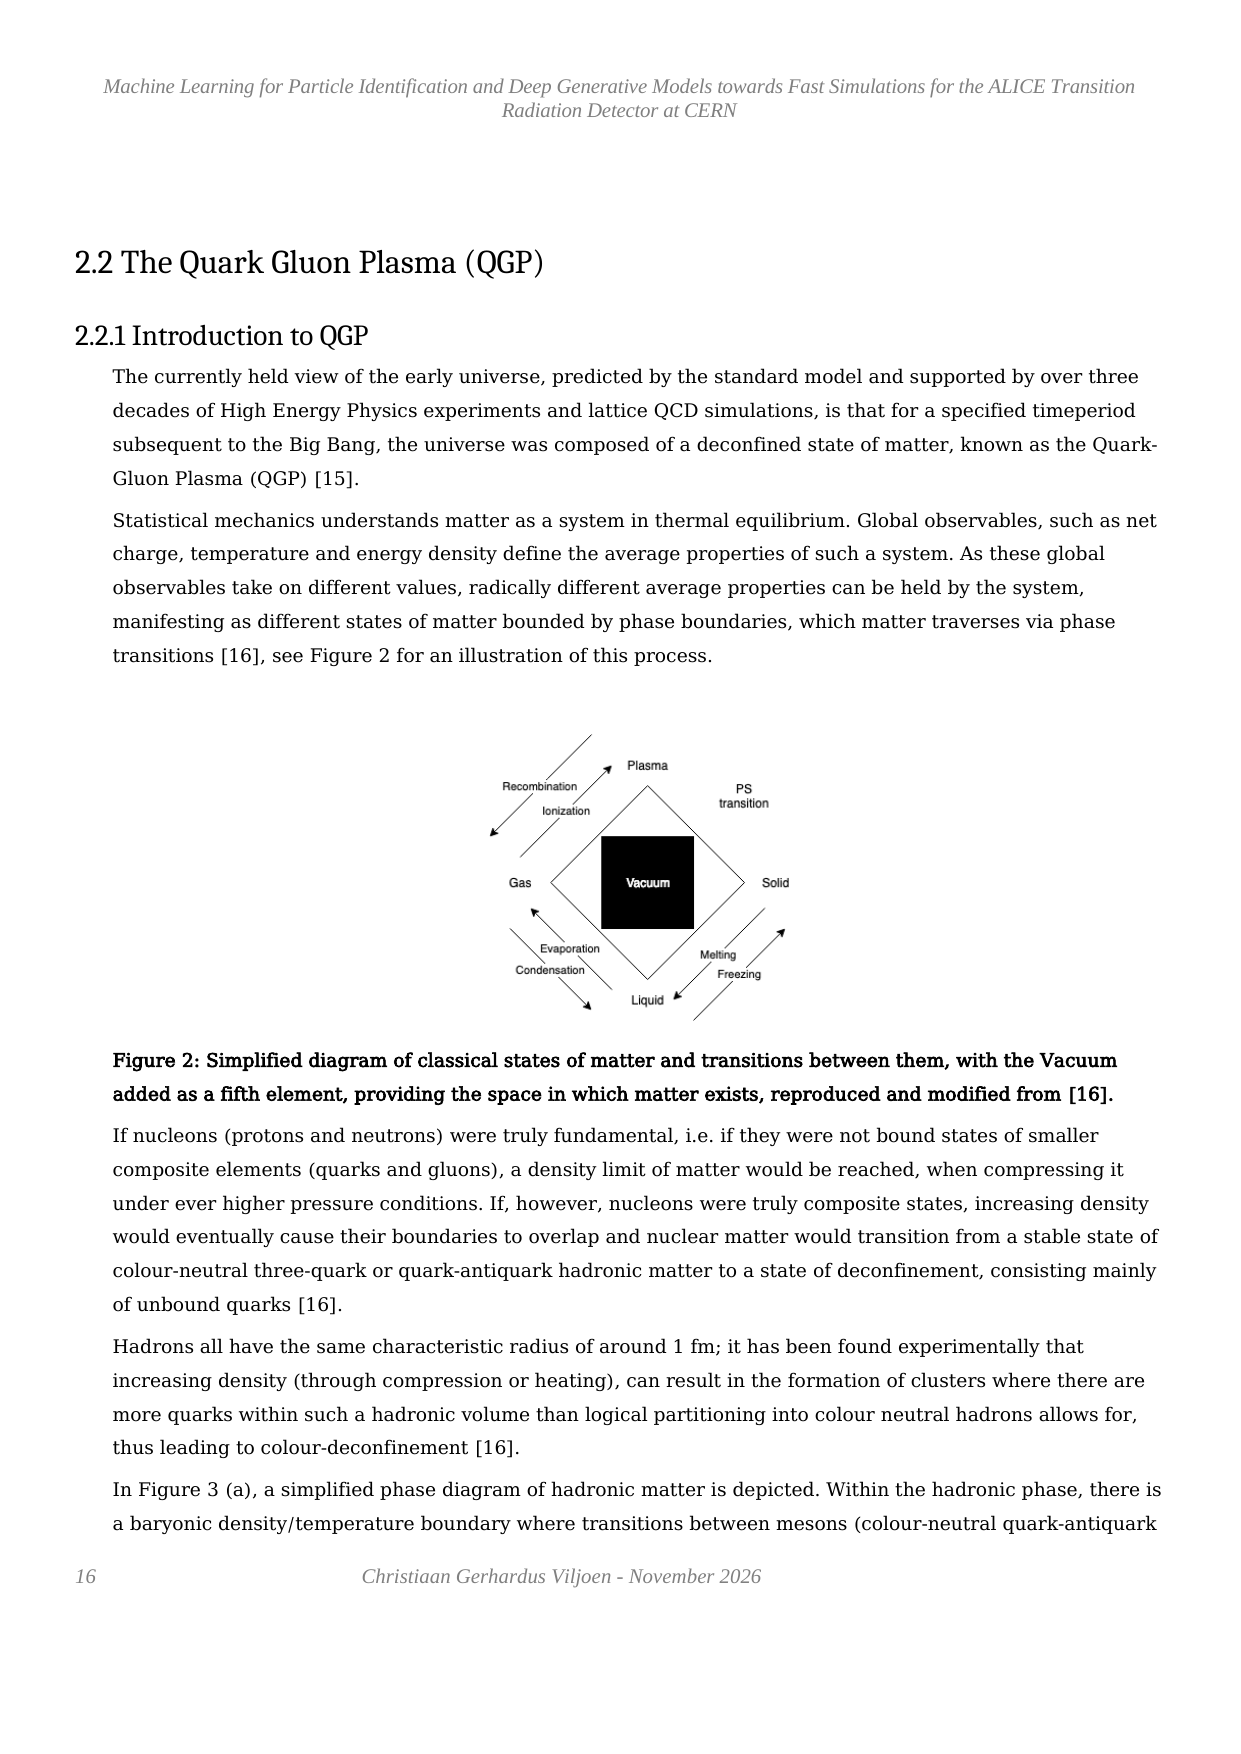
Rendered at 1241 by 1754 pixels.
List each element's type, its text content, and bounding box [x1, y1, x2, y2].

text If nucleons (protons and neutrons) were truly fundamental, i.e. if they were not bound states of smaller composite elements (quarks and gluons), a density limit of matter would be reached, when compressing it under ever higher pressure conditions. If, however, nucleons were truly composite states, increasing density would eventually cause their boundaries to overlap and nuclear matter would transition from a stable state of colour-neutral three-quark or quark-antiquark hadronic matter to a state of deconfinement, consisting mainly of unbound quarks . [112, 1124, 1165, 1315]
text Hadrons all have the same characteristic radius of around 1 fm; it has been found experimentally that increasing density (through compression or heating), can result in the formation of clusters where there are more quarks within such a hadronic volume than logical partitioning into colour neutral hadrons allows for, thus leading to colour-deconfinement . [112, 1335, 1165, 1459]
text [112, 1478, 1165, 1534]
text The currently held view of the early universe, predicted by the standard model and supported by over three decades of High Energy Physics experiments and lattice QCD simulations, is that for a specified timeperiod subsequent to the Big Bang, the universe was composed of a deconfined state of matter, known as the Quark-Gluon Plasma (QGP) . [112, 365, 1165, 489]
text Statistical mechanics understands matter as a system in thermal equilibrium. Global observables, such as net charge, temperature and energy density define the average properties of such a system. As these global observables take on different values, radically different average properties can be held by the system, manifesting as different states of matter bounded by phase boundaries, which matter traverses via phase transitions, see Figure 2 for an illustration of this process. [112, 508, 1165, 666]
subtitle The Quark Gluon Plasma (QGP) [75, 243, 1165, 281]
text Figure 2: Simplified diagram of classical states of matter and transitions between them, with the Vacuum added as a fifth element, providing the space in which matter exists, reproduced and modified from . [112, 1048, 1165, 1104]
subtitle Introduction to QGP [75, 319, 1165, 352]
picture [482, 727, 796, 1029]
